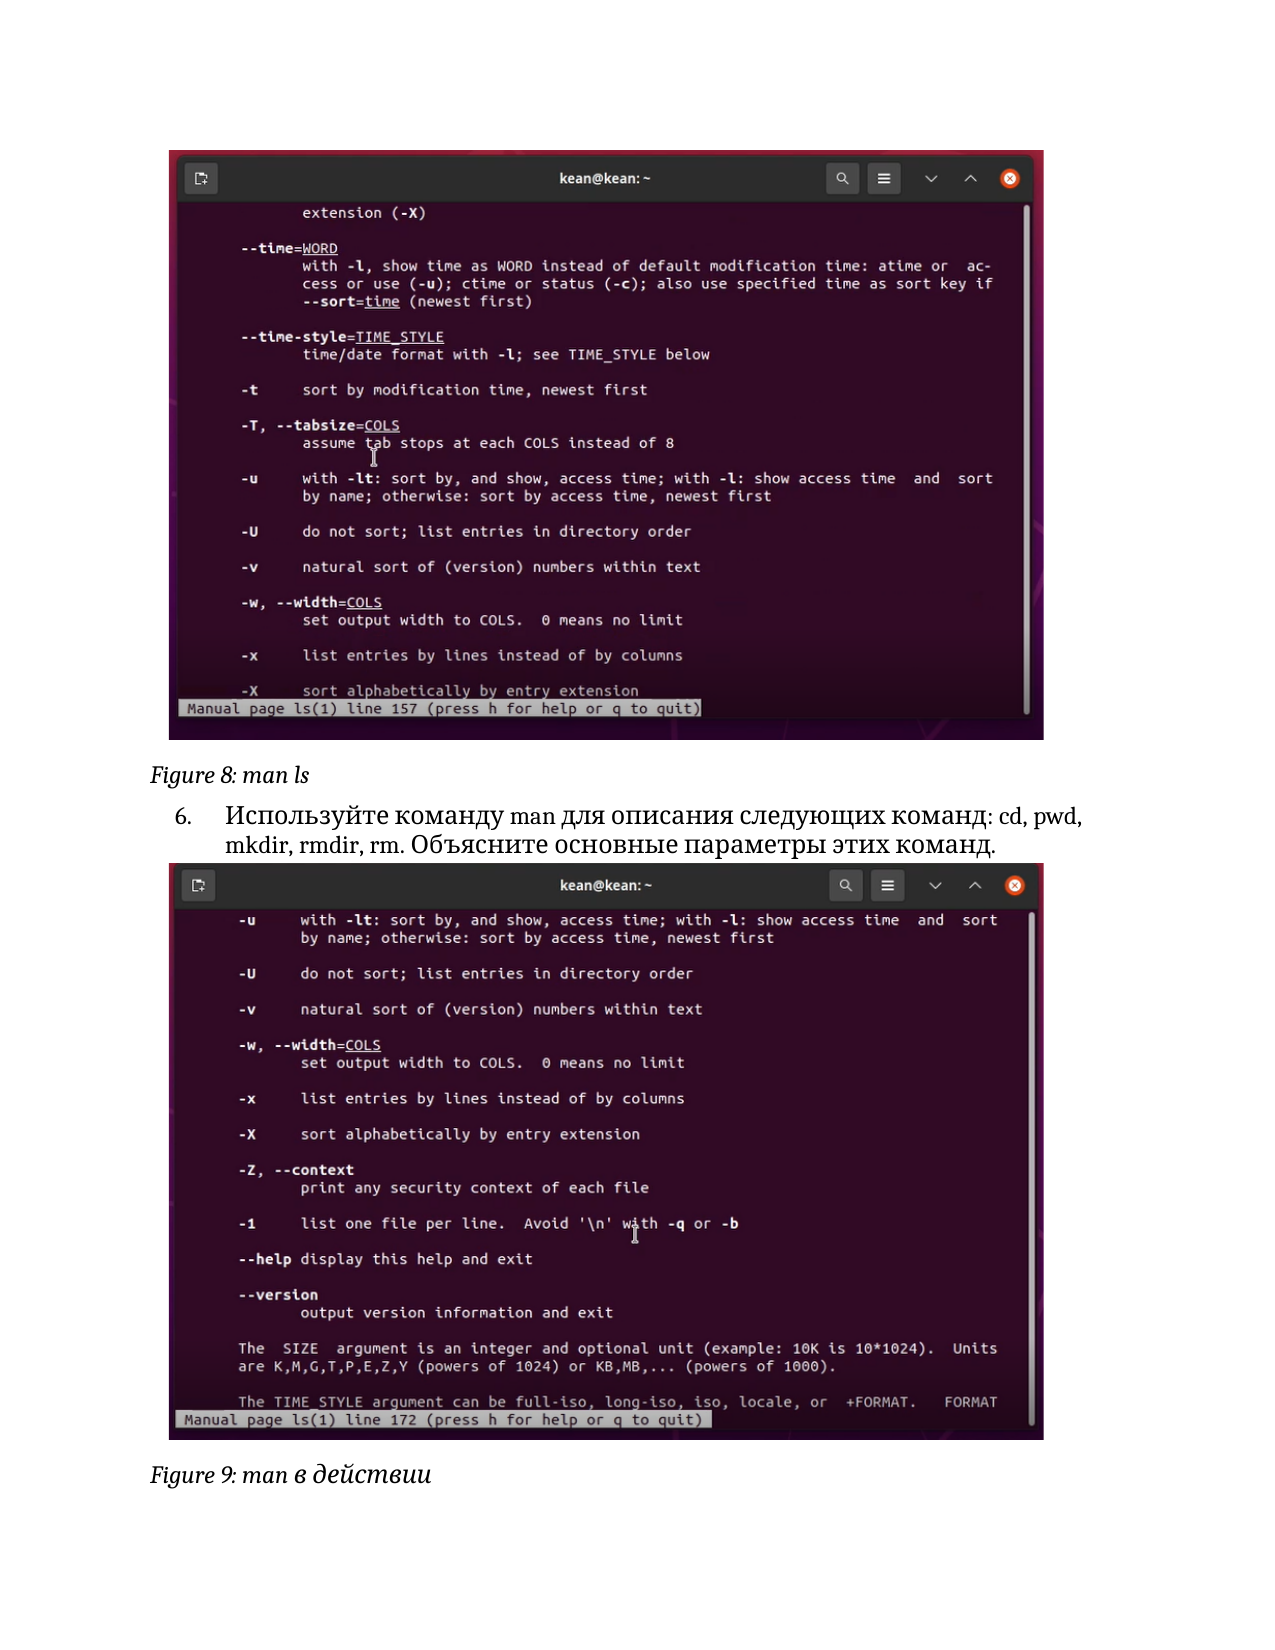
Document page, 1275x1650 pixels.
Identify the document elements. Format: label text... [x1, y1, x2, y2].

list Используйте команду man для описания следующих команд: cd, pwd, mkdir, rmdir, rm. Объясните основные параметры этих команд. [175, 802, 1125, 859]
picture [168, 863, 1044, 1440]
text Figure 8: man ls [150, 761, 1125, 789]
picture [168, 150, 1044, 740]
text Figure 9: man в действии [150, 1461, 1125, 1489]
